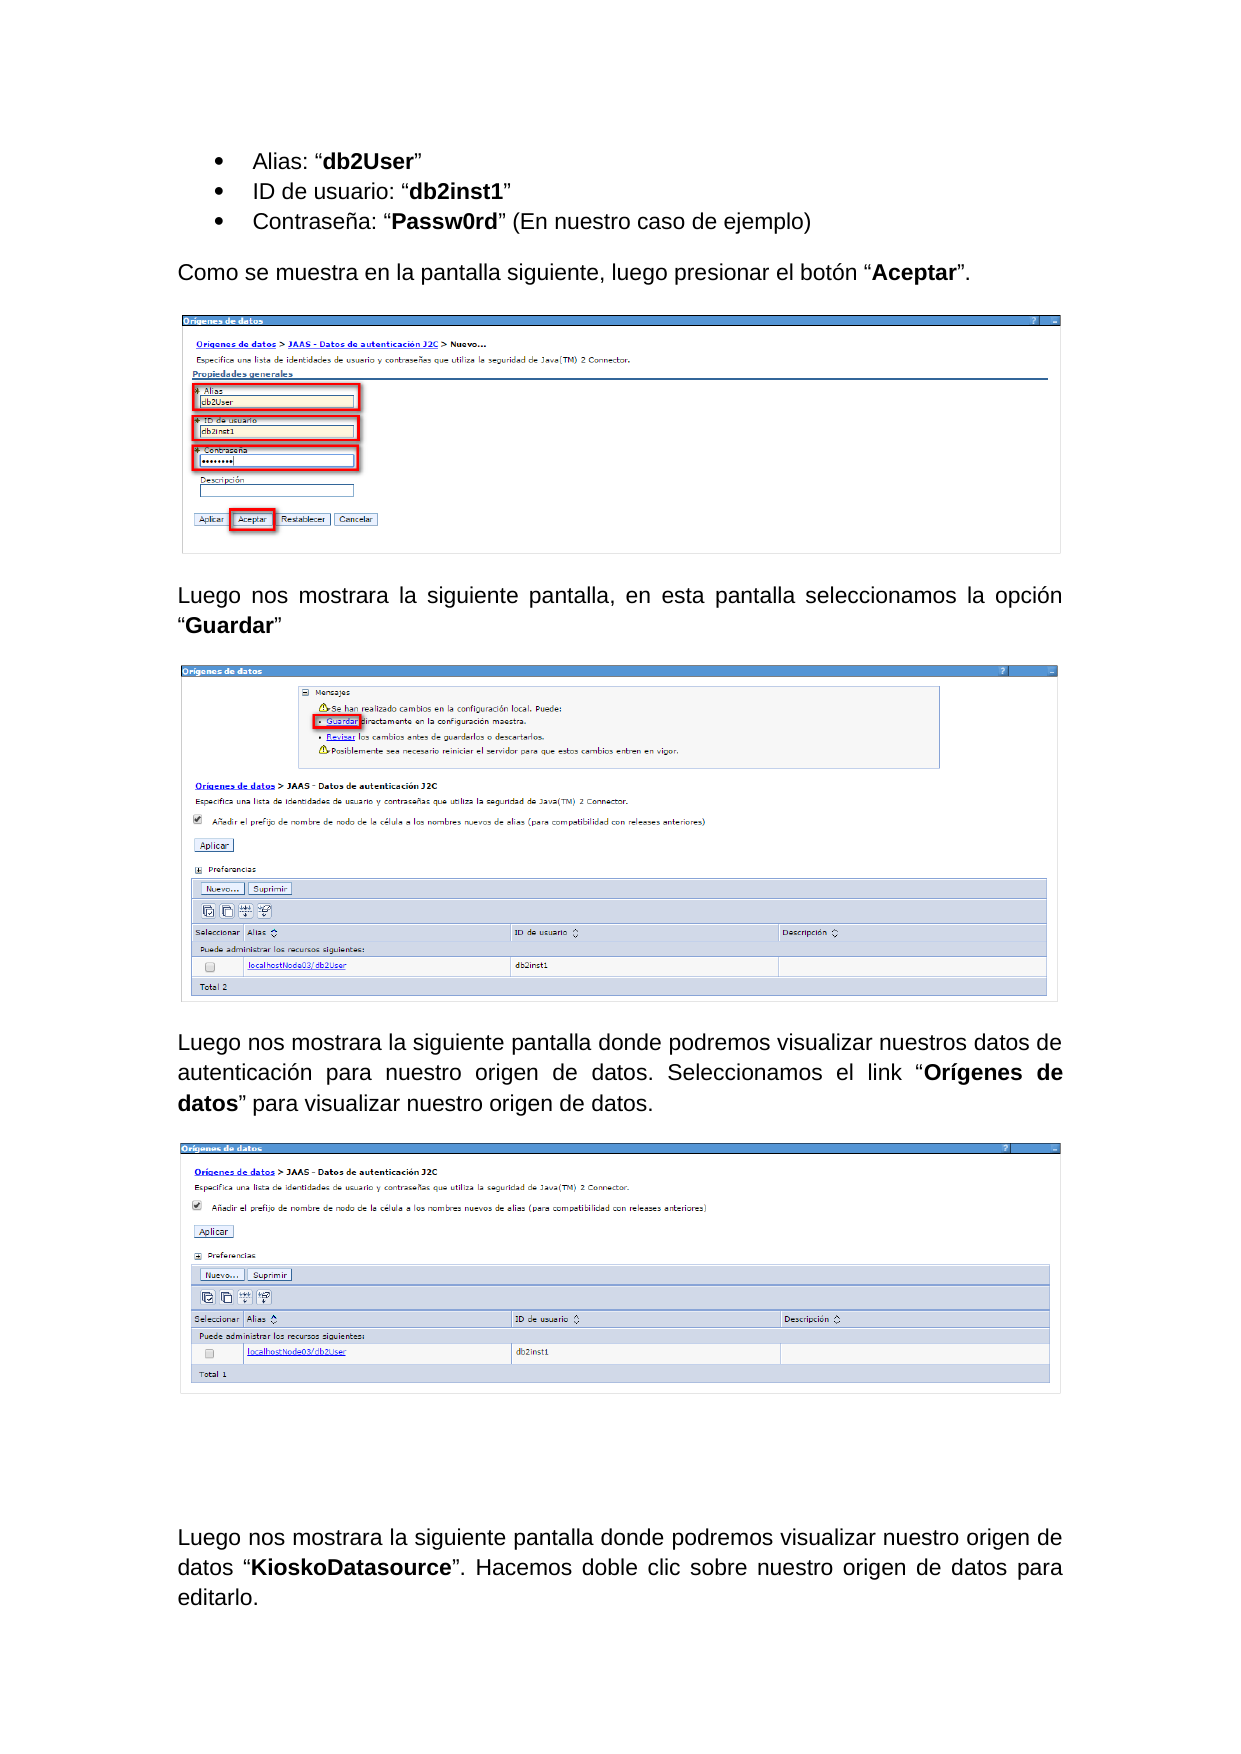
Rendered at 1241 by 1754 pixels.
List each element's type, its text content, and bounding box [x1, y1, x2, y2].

text Luego nos mostrara la siguiente pantalla, en esta pantalla seleccionamos la opción “Guardar” [177, 582, 1063, 638]
text Como se muestra en la pantalla siguiente, luego presionar el botón “Aceptar”. [177, 259, 1063, 285]
picture [177, 310, 1063, 557]
list ID de usuario: “db2inst1” [215, 178, 1063, 204]
text Luego nos mostrara la siguiente pantalla donde podremos visualizar nuestro origen de datos “KioskoDatasource”. Hacemos doble clic sobre nuestro origen de datos para editarlo. [177, 1524, 1063, 1611]
picture [177, 662, 1063, 1005]
picture [177, 1140, 1063, 1397]
list Alias: “db2User” [215, 148, 1063, 174]
text Luego nos mostrara la siguiente pantalla donde podremos visualizar nuestros datos de autenticación para nuestro origen de datos. Seleccionamos el link “Orígenes de datos” para visualizar nuestro origen de datos. [177, 1029, 1063, 1116]
list Contraseña: “Passw0rd” (En nuestro caso de ejemplo) [215, 208, 1063, 234]
